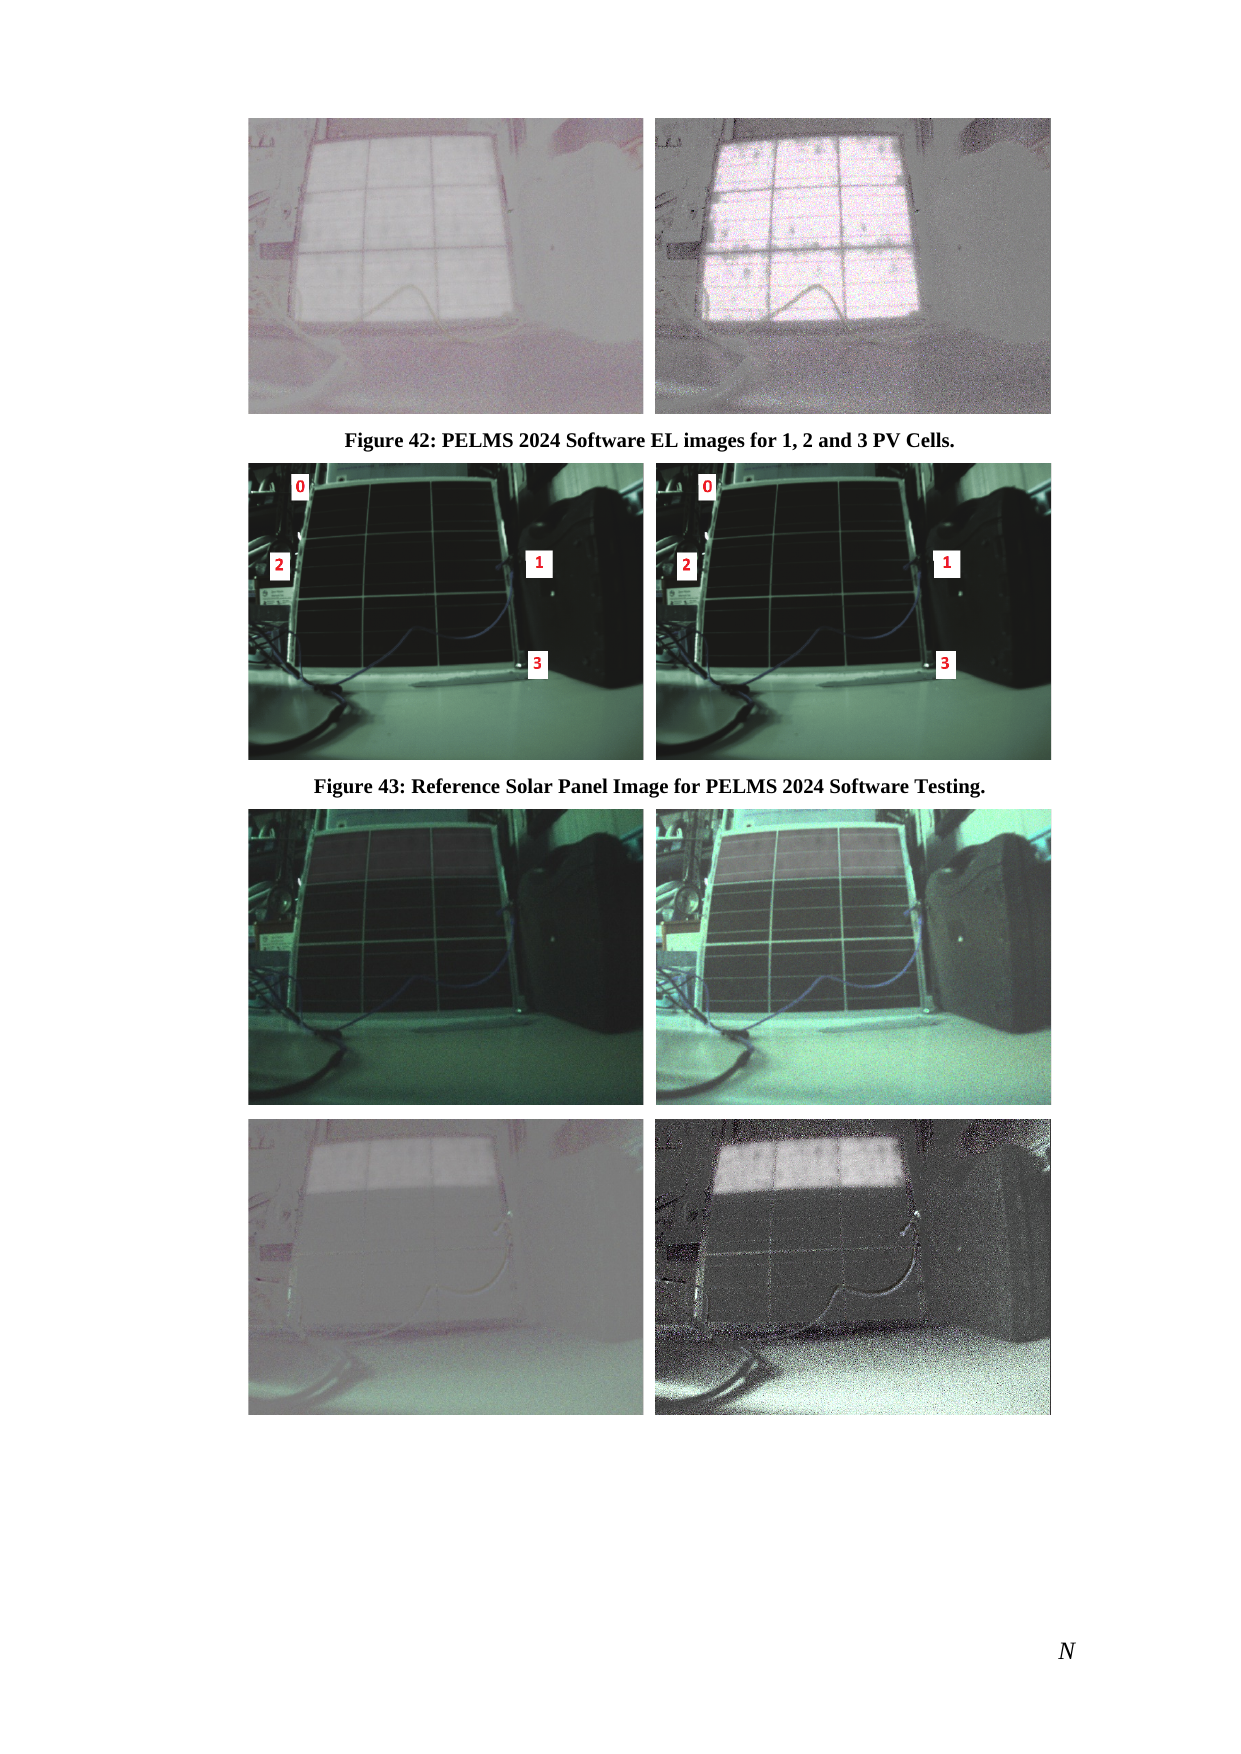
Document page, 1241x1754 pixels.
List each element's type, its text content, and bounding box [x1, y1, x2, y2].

text Figure 42: PELMS 2024 Software EL images for 1, 2 and 3 PV Cells. [177, 428, 1122, 452]
picture [248, 118, 644, 414]
picture [248, 1119, 644, 1415]
picture [655, 118, 1051, 414]
picture [248, 463, 644, 760]
picture [655, 1119, 1051, 1415]
picture [656, 809, 1052, 1105]
picture [248, 809, 644, 1105]
picture [656, 463, 1052, 760]
text Figure 43: Reference Solar Panel Image for PELMS 2024 Software Testing. [177, 774, 1122, 798]
